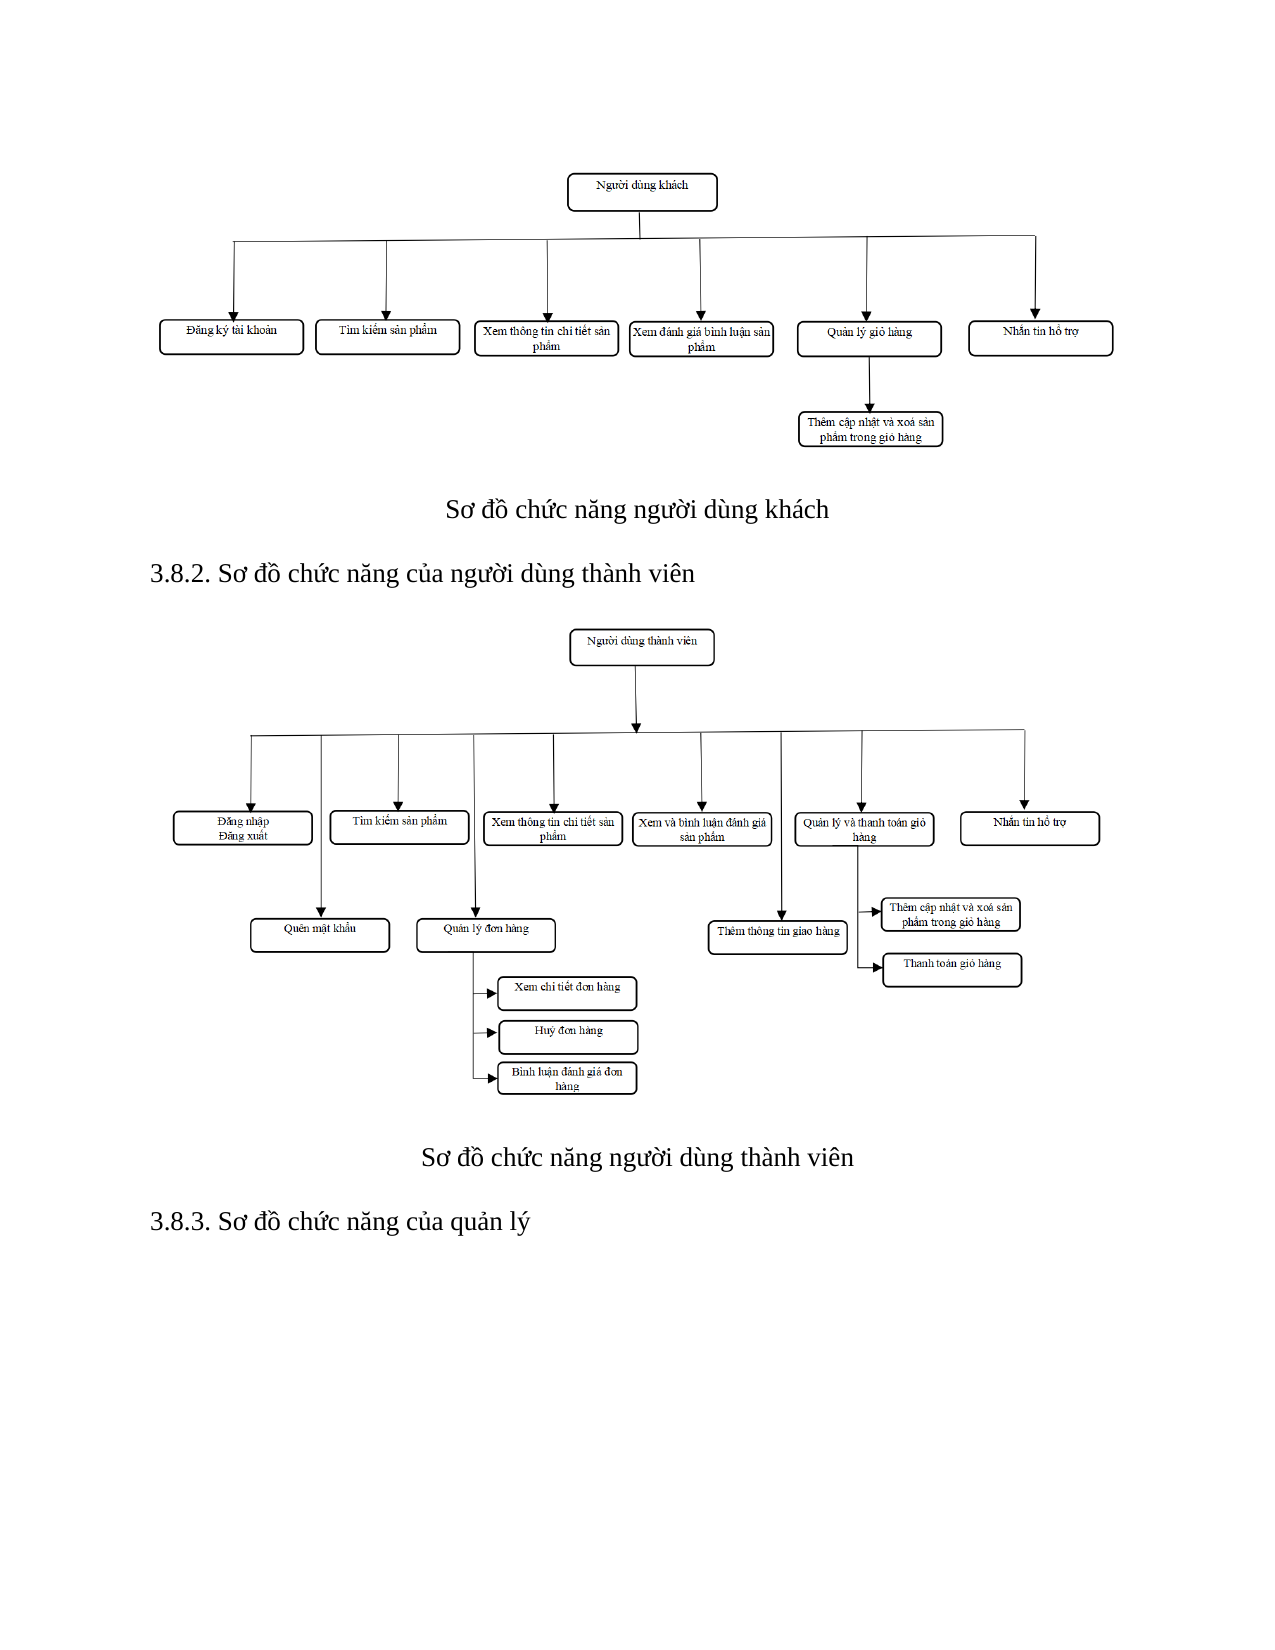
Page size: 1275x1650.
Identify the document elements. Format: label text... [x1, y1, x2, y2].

text 3.8.2. Sơ đồ chức năng của người dùng thành viên [150, 557, 1125, 588]
picture [150, 150, 1125, 462]
text 3.8.3. Sơ đồ chức năng của quản lý [150, 1205, 1125, 1236]
text Sơ đồ chức năng người dùng khách [150, 494, 1125, 525]
picture [150, 620, 1125, 1110]
text Sơ đồ chức năng người dùng thành viên [150, 1142, 1125, 1173]
